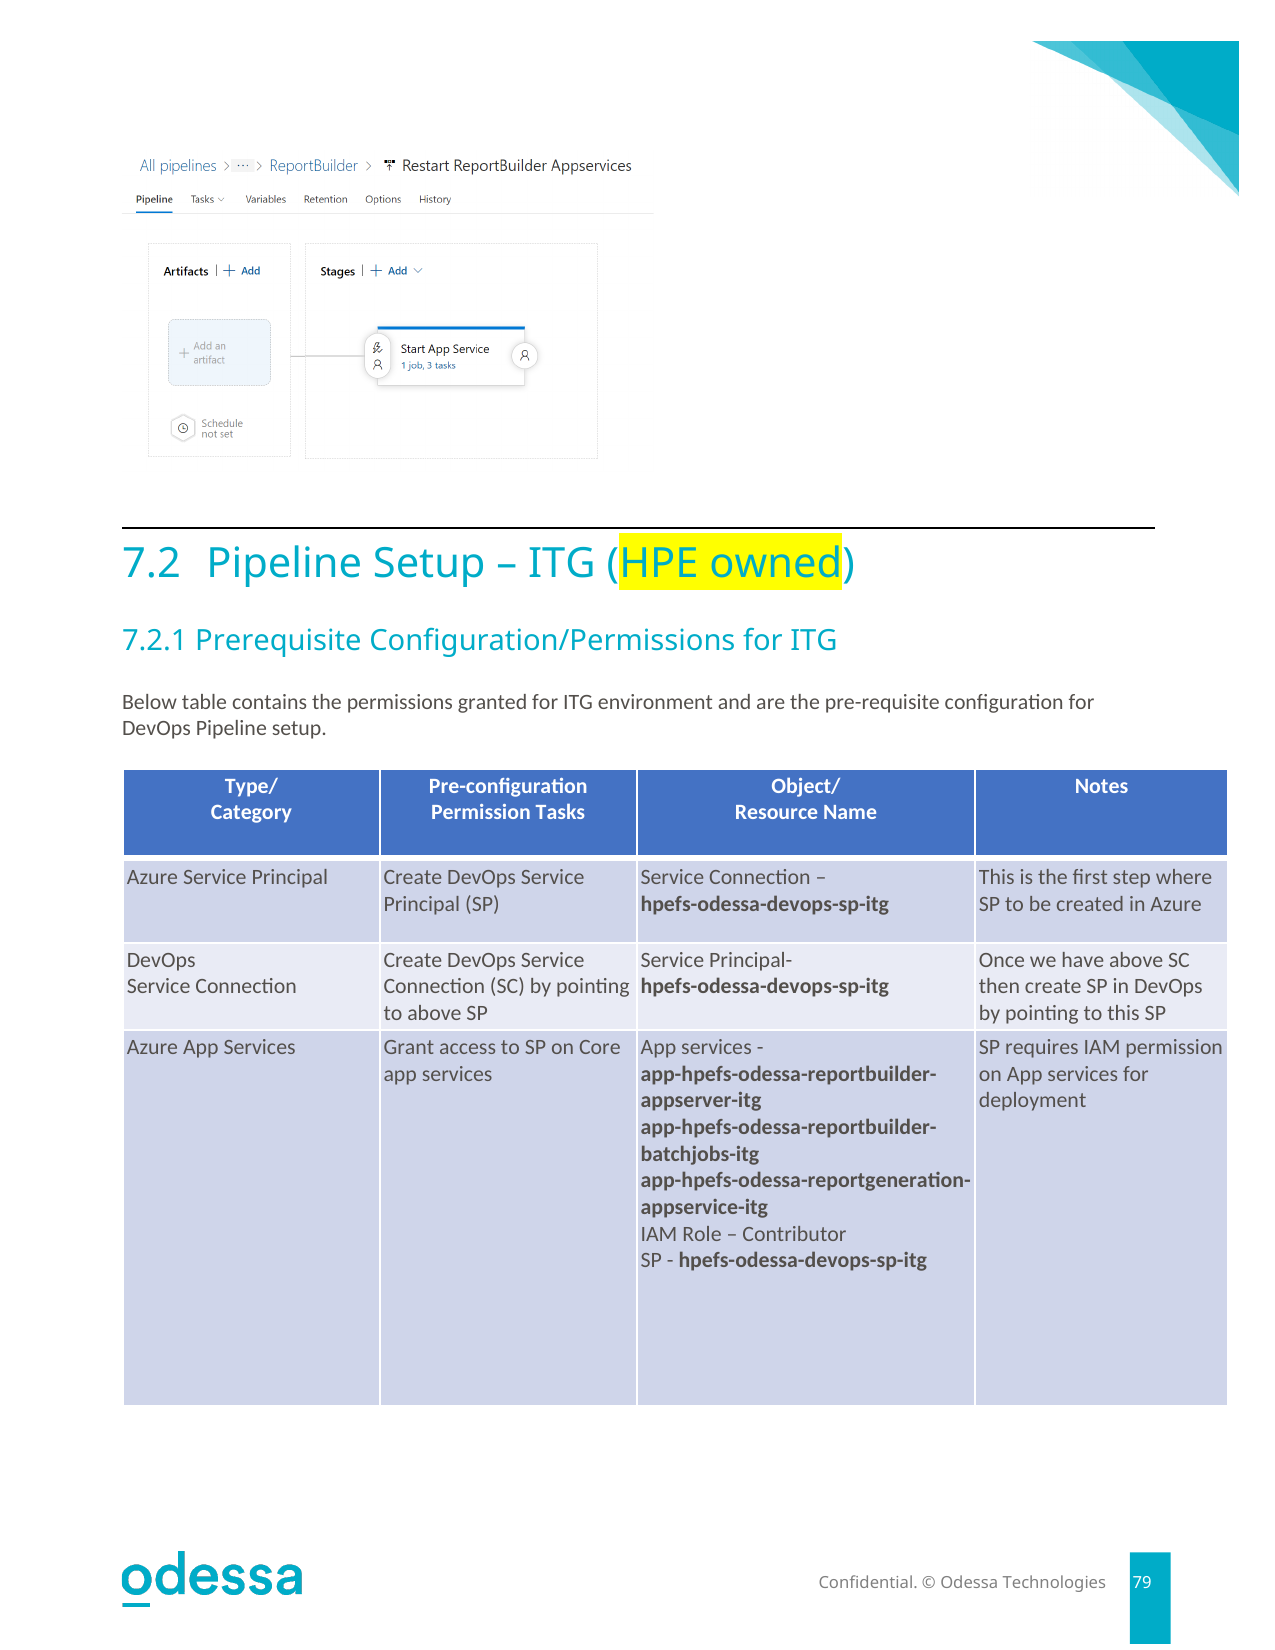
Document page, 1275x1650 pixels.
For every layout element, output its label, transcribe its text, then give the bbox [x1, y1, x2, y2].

table_cell Create DevOps Service Connection (SC) by pointing to above SP [381, 944, 636, 1029]
table_cell Once we have above SC then create SP in DevOps by pointing to this SP [976, 944, 1227, 1029]
table_cell Azure Service Principal [124, 861, 379, 942]
table_cell DevOps Service Connection [124, 944, 379, 1029]
table_header Type/ Category [124, 770, 379, 855]
text Below table contains the permissions granted for ITG environment and are the pre-requisite configuration for DevOps Pipeline setup. [122, 688, 1155, 741]
subtitle Pipeline Setup – ITG (HPE owned) [842, 533, 1155, 590]
table_cell Service Connection – hpefs-odessa-devops-sp-itg [638, 861, 974, 942]
picture [121, 150, 654, 472]
subtitle 7.2.1 Prerequisite Configuration/Permissions for ITG [122, 619, 1155, 659]
picture [1029, 41, 1239, 197]
table_cell App services - app-hpefs-odessa-reportbuilder-appserver-itg app-hpefs-odessa-reportbuilder-batchjobs-itg app-hpefs-odessa-reportgeneration-appservice-itg IAM Role – Contributor SP - hpefs-odessa-devops-sp-itg [638, 1031, 974, 1405]
table_cell SP requires IAM permission on App services for deployment [976, 1031, 1227, 1405]
table_header Object/ Resource Name [638, 770, 974, 855]
table_header Pre-configuration Permission Tasks [381, 770, 636, 855]
table_cell Create DevOps Service Principal (SP) [381, 861, 636, 942]
table_cell Azure App Services [124, 1031, 379, 1405]
picture [121, 1551, 302, 1607]
subtitle Pipeline Setup – ITG (HPE owned) [122, 533, 619, 590]
table_header Notes [976, 770, 1227, 855]
table_cell This is the first step where SP to be created in Azure [976, 861, 1227, 942]
table_cell Service Principal- hpefs-odessa-devops-sp-itg [638, 944, 974, 1029]
table_cell Grant access to SP on Core app services [381, 1031, 636, 1405]
